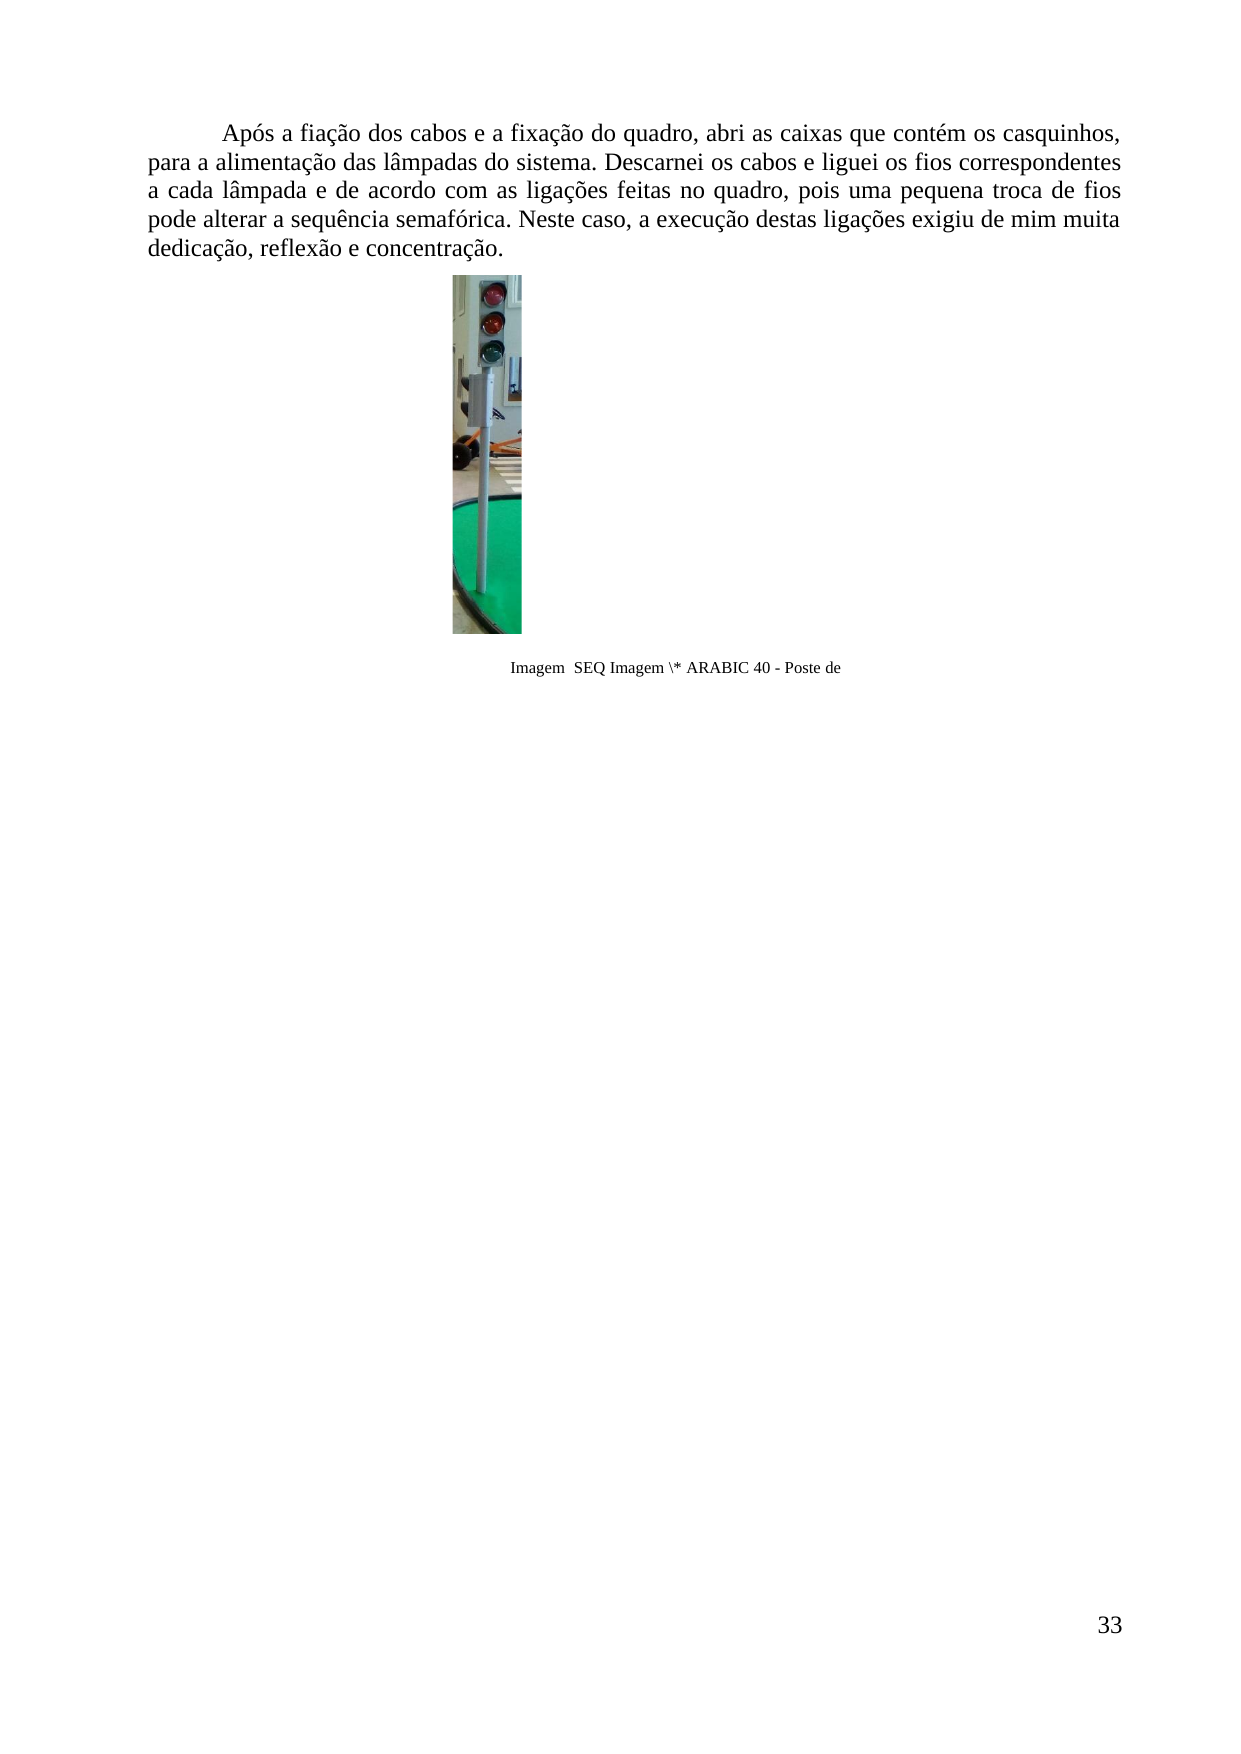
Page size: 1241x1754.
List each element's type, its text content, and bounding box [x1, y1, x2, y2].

picture [452, 275, 522, 634]
text Após a fiação dos cabos e a fixação do quadro, abri as caixas que contém os casquinhos, para a alimentação das lâmpadas do sistema. Descarnei os cabos e liguei os fios correspondentes a cada lâmpada e de acordo com as ligações feitas no quadro, pois uma pequena troca de fios pode alterar a sequência semafórica. Neste caso, a execução destas ligações exigiu de mim muita dedicação, reflexão e concentração. [148, 118, 1122, 262]
